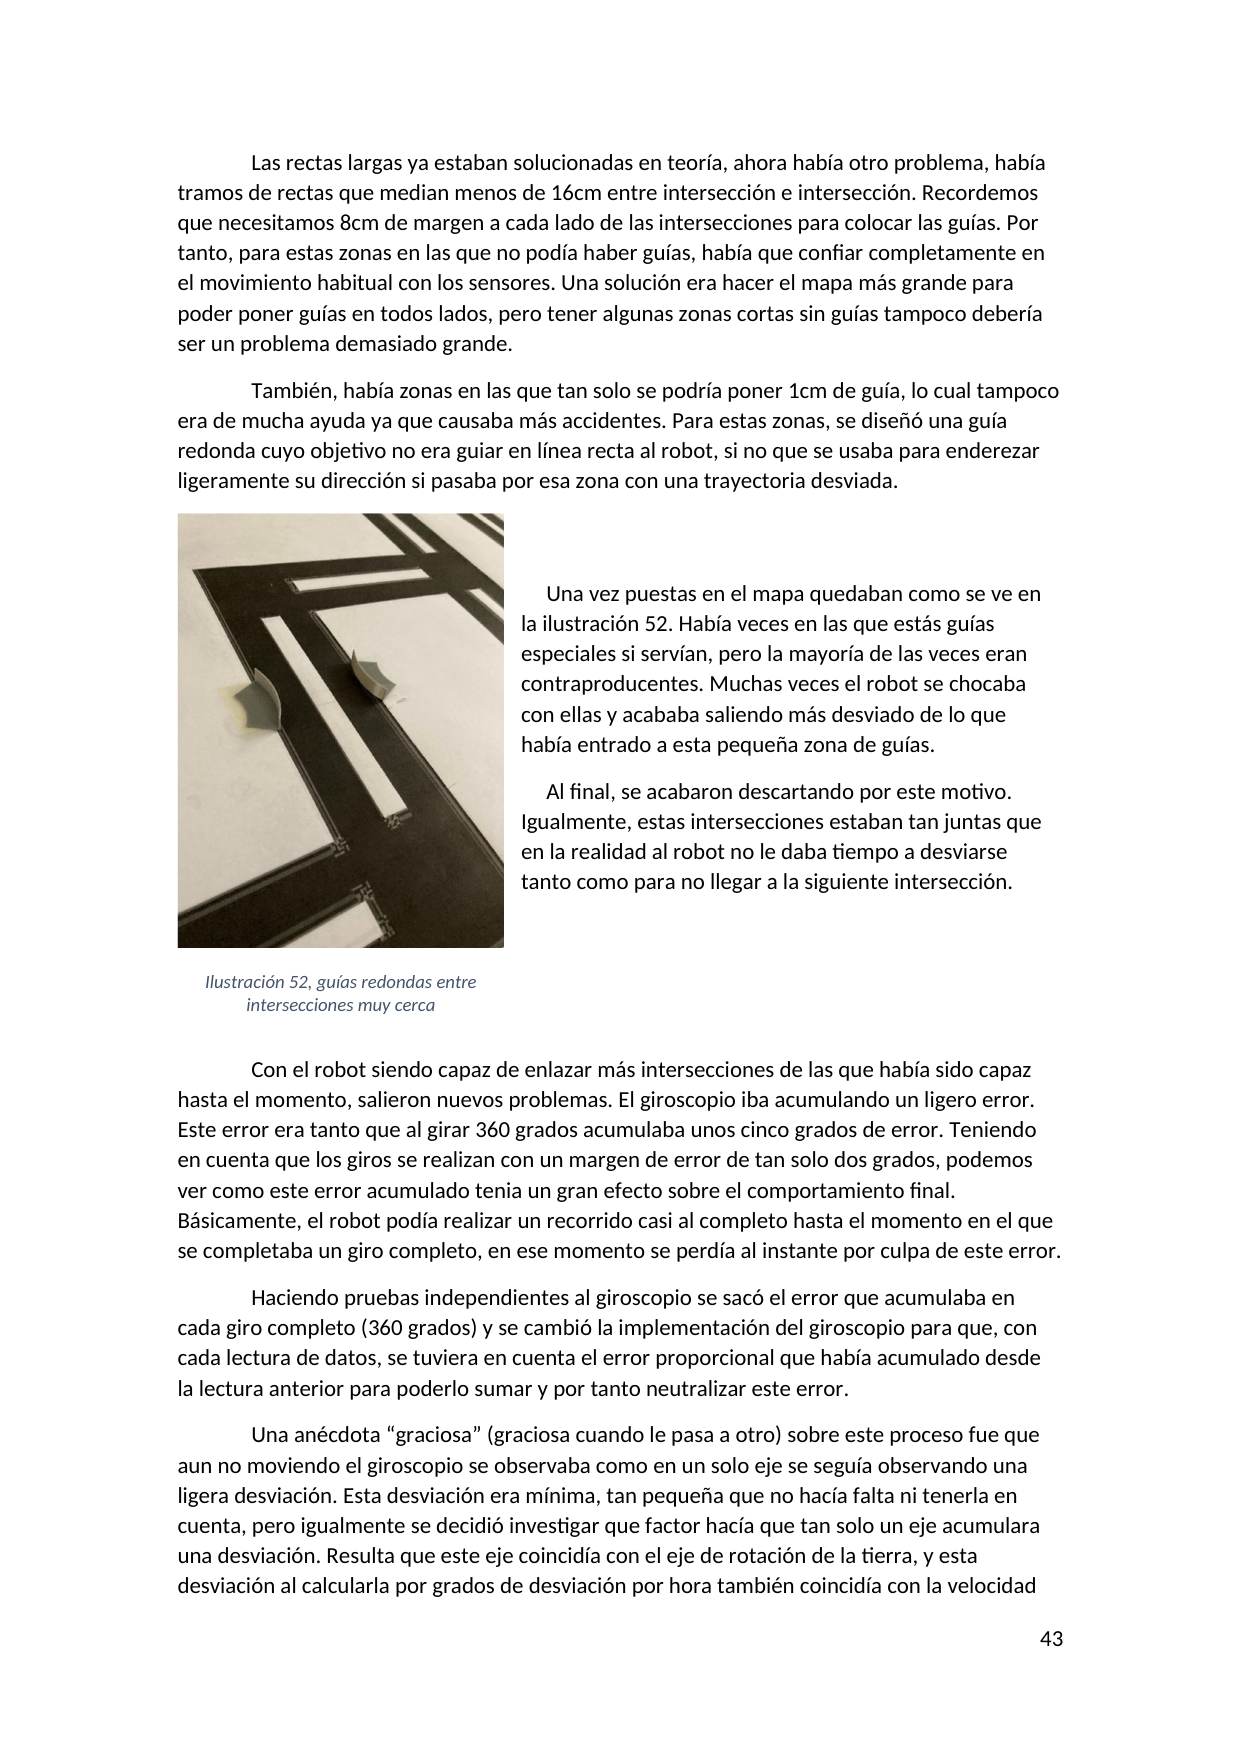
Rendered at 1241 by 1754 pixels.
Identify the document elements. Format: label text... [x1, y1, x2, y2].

text Haciendo pruebas independientes al giroscopio se sacó el error que acumulaba en cada giro completo (360 grados) y se cambió la implementación del giroscopio para que, con cada lectura de datos, se tuviera en cuenta el error proporcional que había acumulado desde la lectura anterior para poderlo sumar y por tanto neutralizar este error. [177, 1283, 1063, 1402]
text Las rectas largas ya estaban solucionadas en teoría, ahora había otro problema, había tramos de rectas que median menos de 16cm entre intersección e intersección. Recordemos que necesitamos 8cm de margen a cada lado de las intersecciones para colocar las guías. Por tanto, para estas zonas en las que no podía haber guías, había que confiar completamente en el movimiento habitual con los sensores. Una solución era hacer el mapa más grande para poder poner guías en todos lados, pero tener algunas zonas cortas sin guías tampoco debería ser un problema demasiado grande. [177, 148, 1063, 357]
picture [178, 514, 504, 948]
text Con el robot siendo capaz de enlazar más intersecciones de las que había sido capaz hasta el momento, salieron nuevos problemas. El giroscopio iba acumulando un ligero error. Este error era tanto que al girar 360 grados acumulaba unos cinco grados de error. Teniendo en cuenta que los giros se realizan con un margen de error de tan solo dos grados, podemos ver como este error acumulado tenia un gran efecto sobre el comportamiento final. Básicamente, el robot podía realizar un recorrido casi al completo hasta el momento en el que se completaba un giro completo, en ese momento se perdía al instante por culpa de este error. [177, 1055, 1063, 1264]
text También, había zonas en las que tan solo se podría poner 1cm de guía, lo cual tampoco era de mucha ayuda ya que causaba más accidentes. Para estas zonas, se diseñó una guía redonda cuyo objetivo no era guiar en línea recta al robot, si no que se usaba para enderezar ligeramente su dirección si pasaba por esa zona con una trayectoria desviada. [177, 376, 1063, 494]
text Al final, se acabaron descartando por este motivo. Igualmente, estas intersecciones estaban tan juntas que en la realidad al robot no le daba tiempo a desviarse tanto como para no llegar a la siguiente intersección. [504, 777, 1063, 896]
text Una vez puestas en el mapa quedaban como se ve en la ilustración 52. Había veces en las que estás guías especiales si servían, pero la mayoría de las veces eran contraproducentes. Muchas veces el robot se chocaba con ellas y acababa saliendo más desviado de lo que había entrado a esta pequeña zona de guías. [504, 579, 1063, 758]
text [177, 1421, 1063, 1600]
